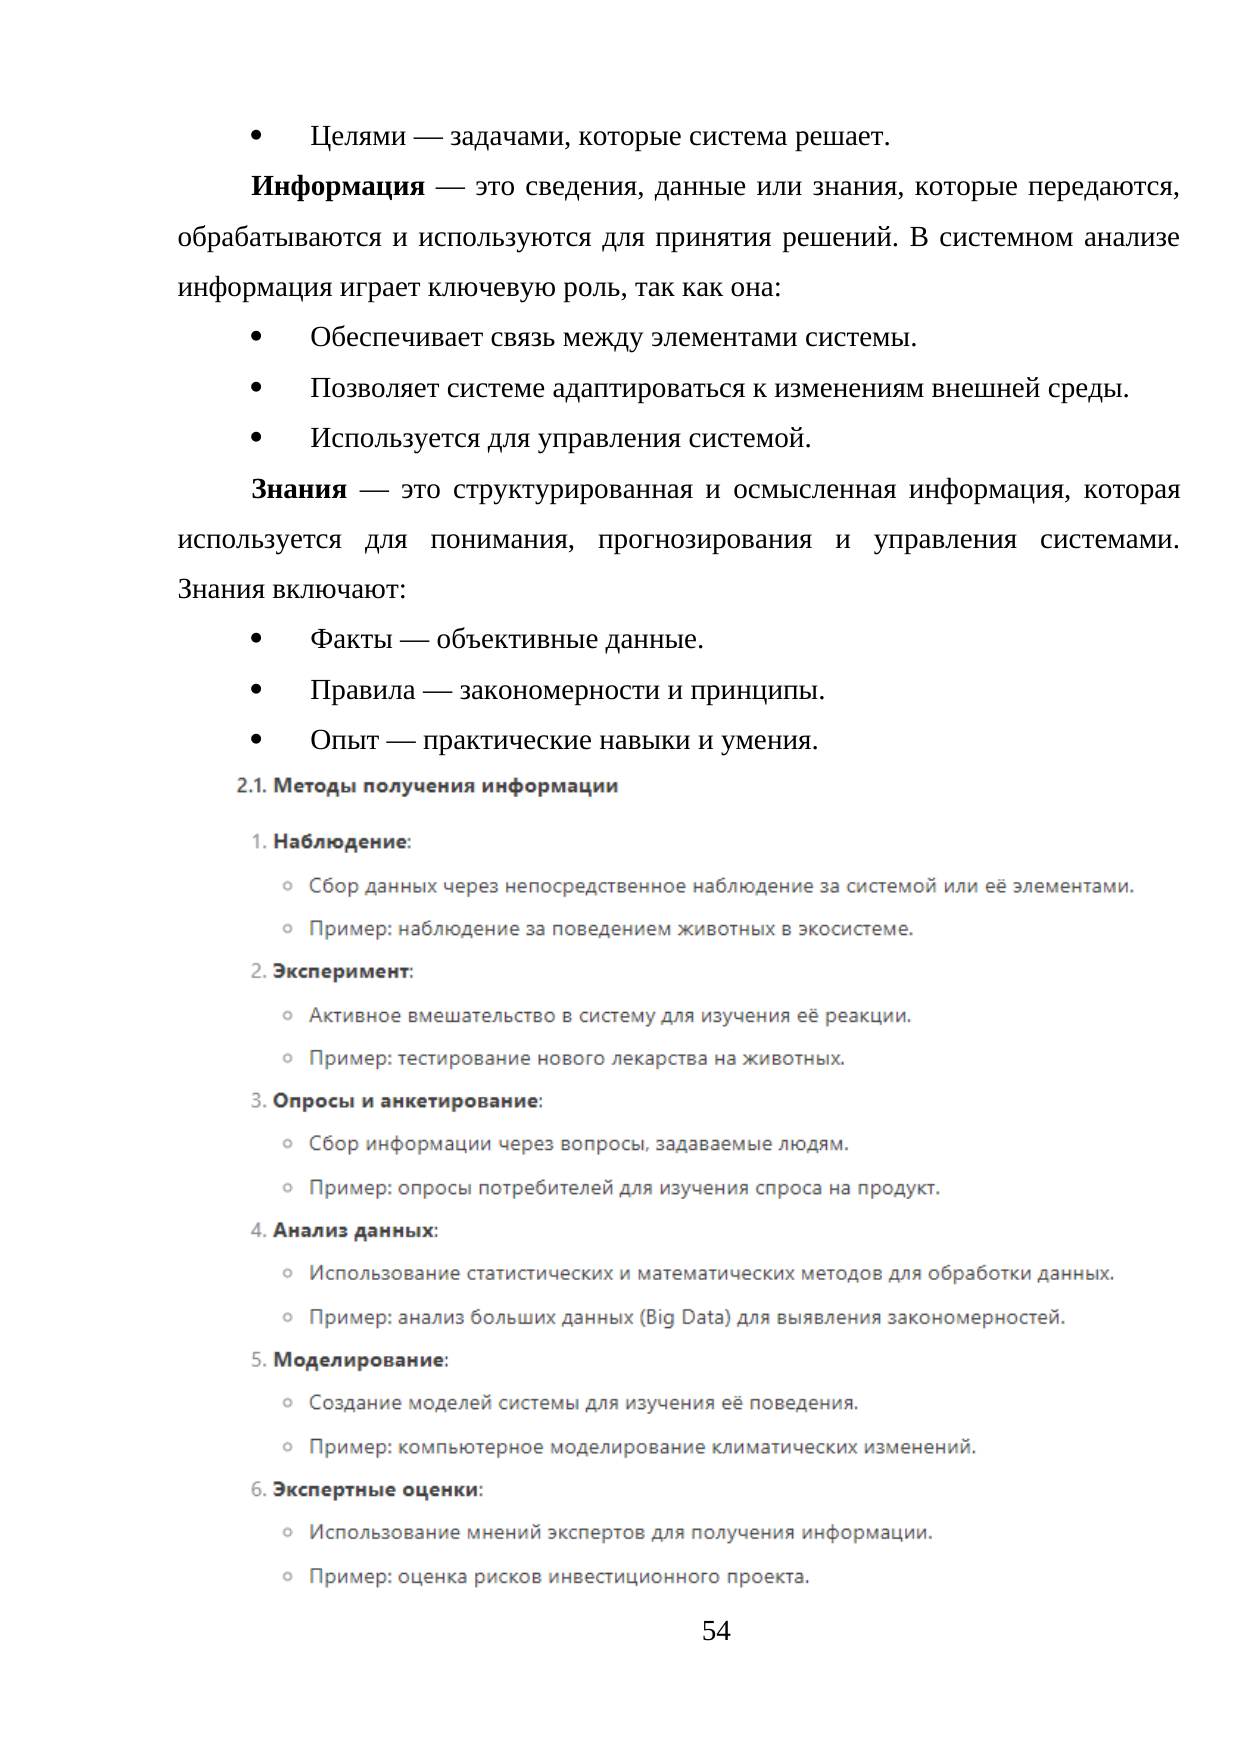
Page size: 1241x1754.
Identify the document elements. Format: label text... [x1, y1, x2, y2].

text Обеспечивает связь между элементами системы. [251, 319, 1181, 353]
text Знания — это структурированная и осмысленная информация, которая используется для понимания, прогнозирования и управления системами. Знания включают: [177, 471, 1181, 605]
text Информация — это сведения, данные или знания, которые передаются, обрабатываются и используются для принятия решений. В системном анализе информация играет ключевую роль, так как она: [177, 168, 1181, 303]
text Опыт — практические навыки и умения. [251, 722, 1181, 756]
text Используется для управления системой. [251, 420, 1181, 454]
text Целями — задачами, которые система решает. [251, 118, 1181, 152]
picture [212, 772, 1147, 1598]
text Позволяет системе адаптироваться к изменениям внешней среды. [251, 370, 1181, 403]
text Факты — объективные данные. [251, 622, 1181, 655]
text Правила — закономерности и принципы. [251, 672, 1181, 706]
